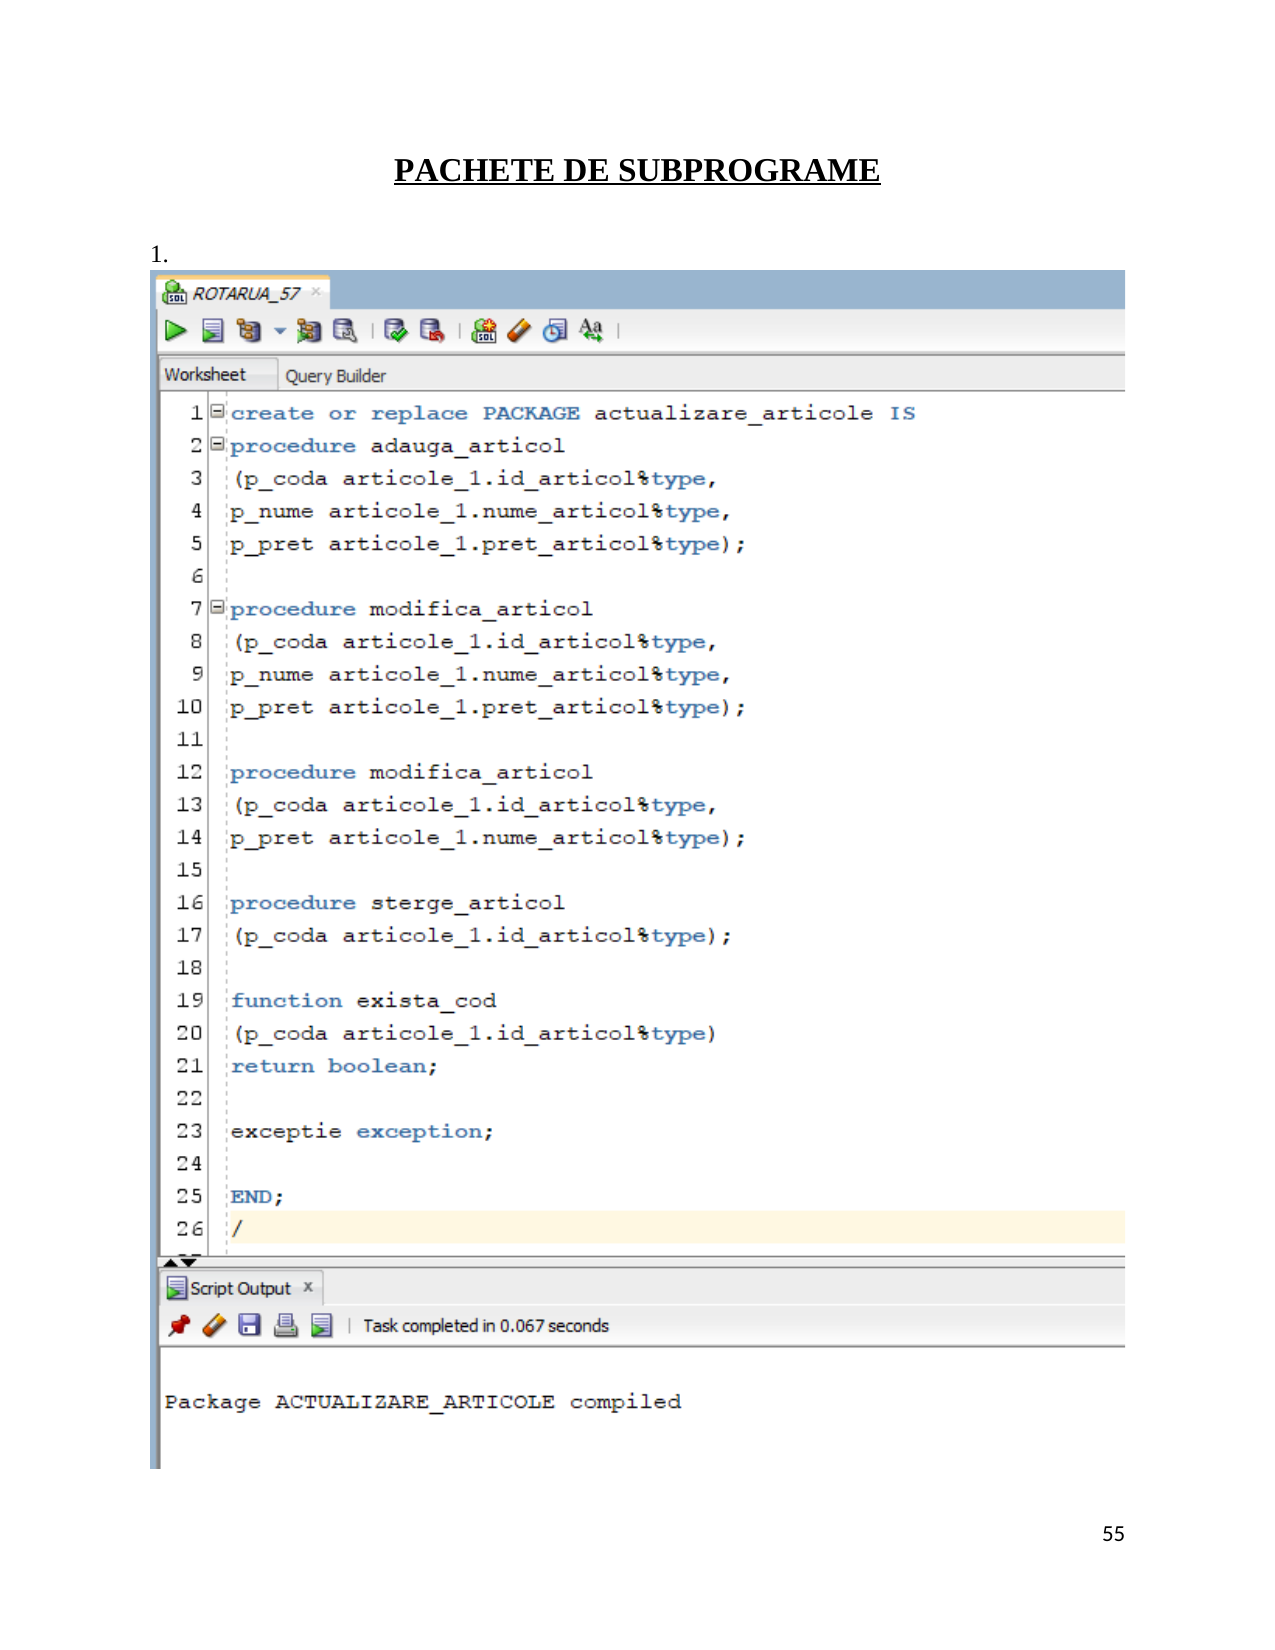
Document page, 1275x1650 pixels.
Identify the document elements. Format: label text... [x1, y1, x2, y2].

text 1. [150, 239, 1125, 270]
subtitle PACHETE DE SUBPROGRAME [150, 150, 1125, 188]
picture [150, 270, 1125, 1469]
